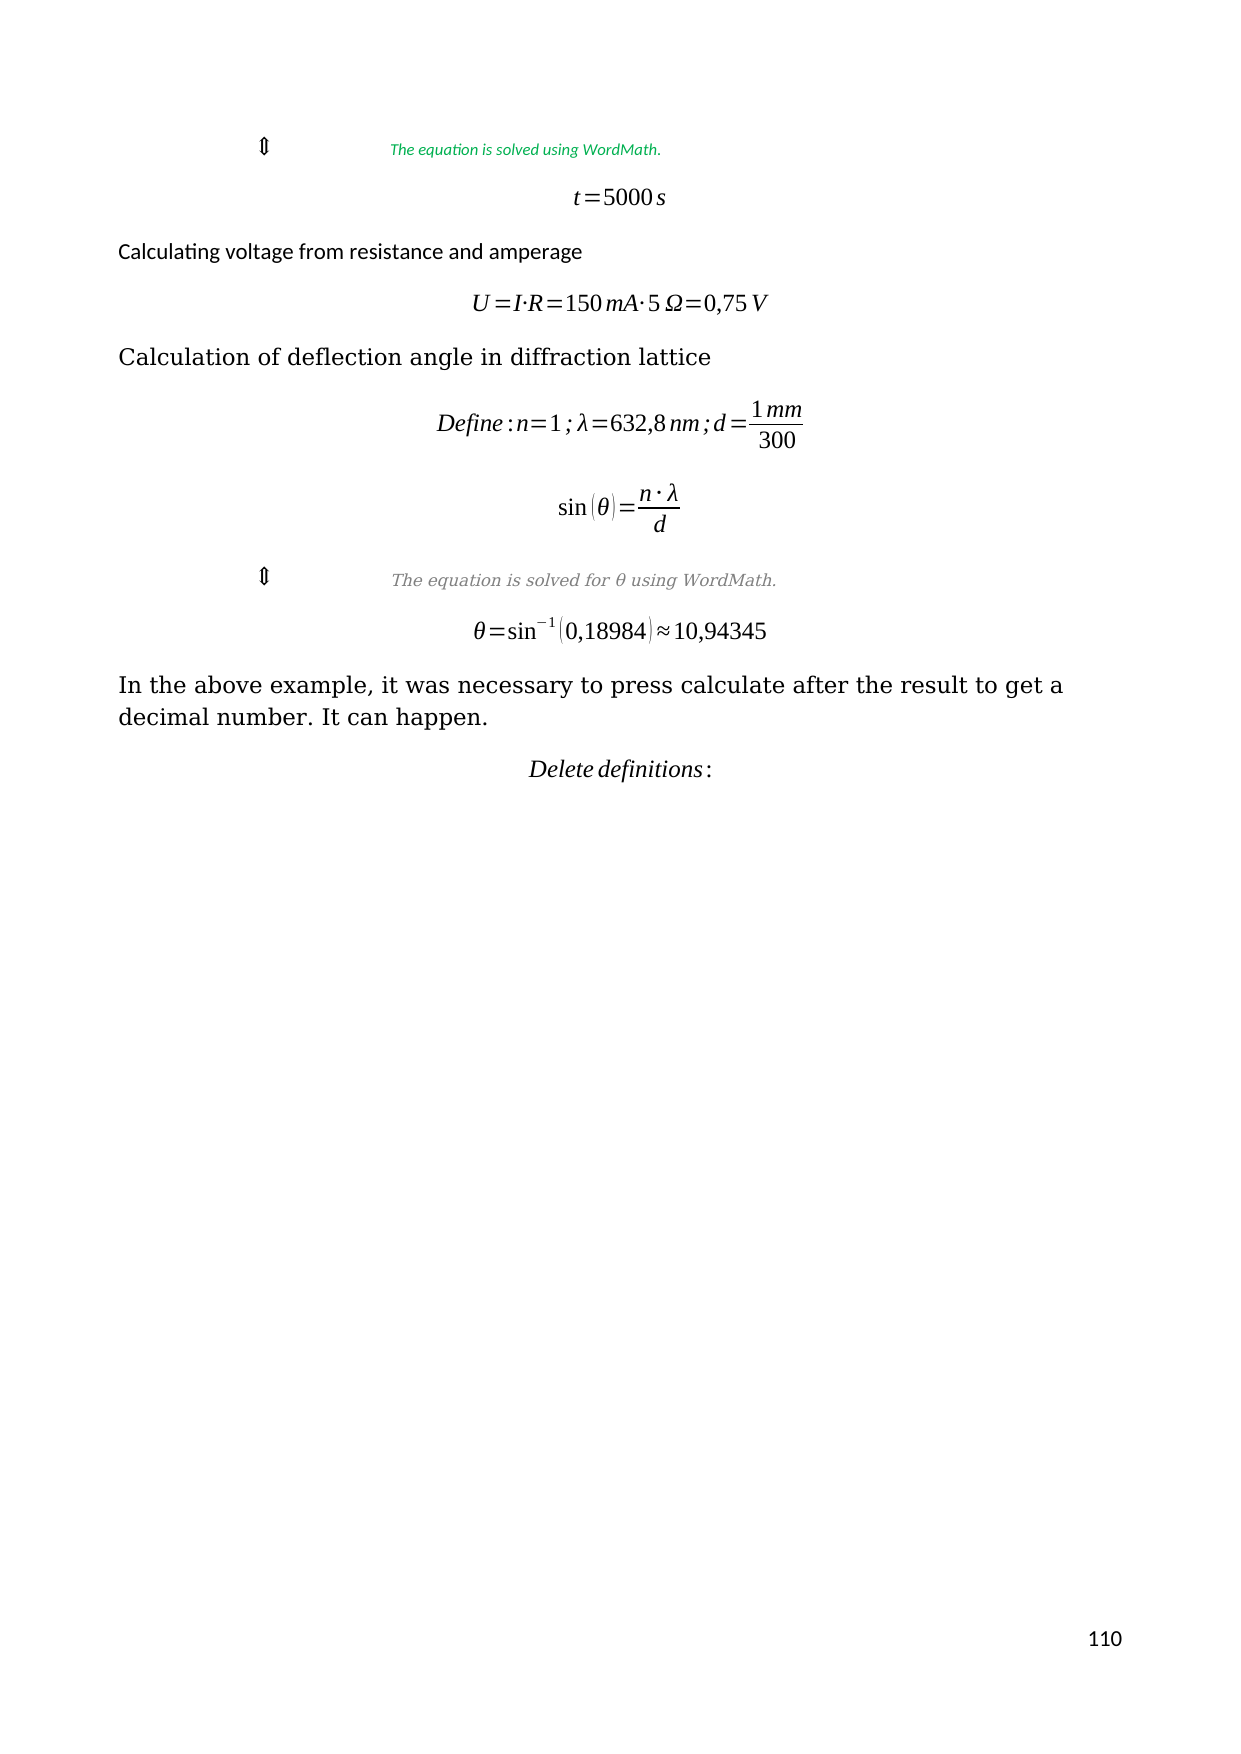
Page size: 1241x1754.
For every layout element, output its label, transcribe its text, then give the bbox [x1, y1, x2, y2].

text Calculating voltage from resistance and amperage [118, 237, 1122, 265]
text In the above example, it was necessary to press calculate after the result to get a decimal number. It can happen. [118, 671, 1122, 730]
text The equation is solved using WordMath. [118, 133, 1122, 174]
text Calculation of deflection angle in diffraction lattice [118, 343, 1122, 370]
text The equation is solved for θ using WordMath. [118, 563, 1122, 603]
